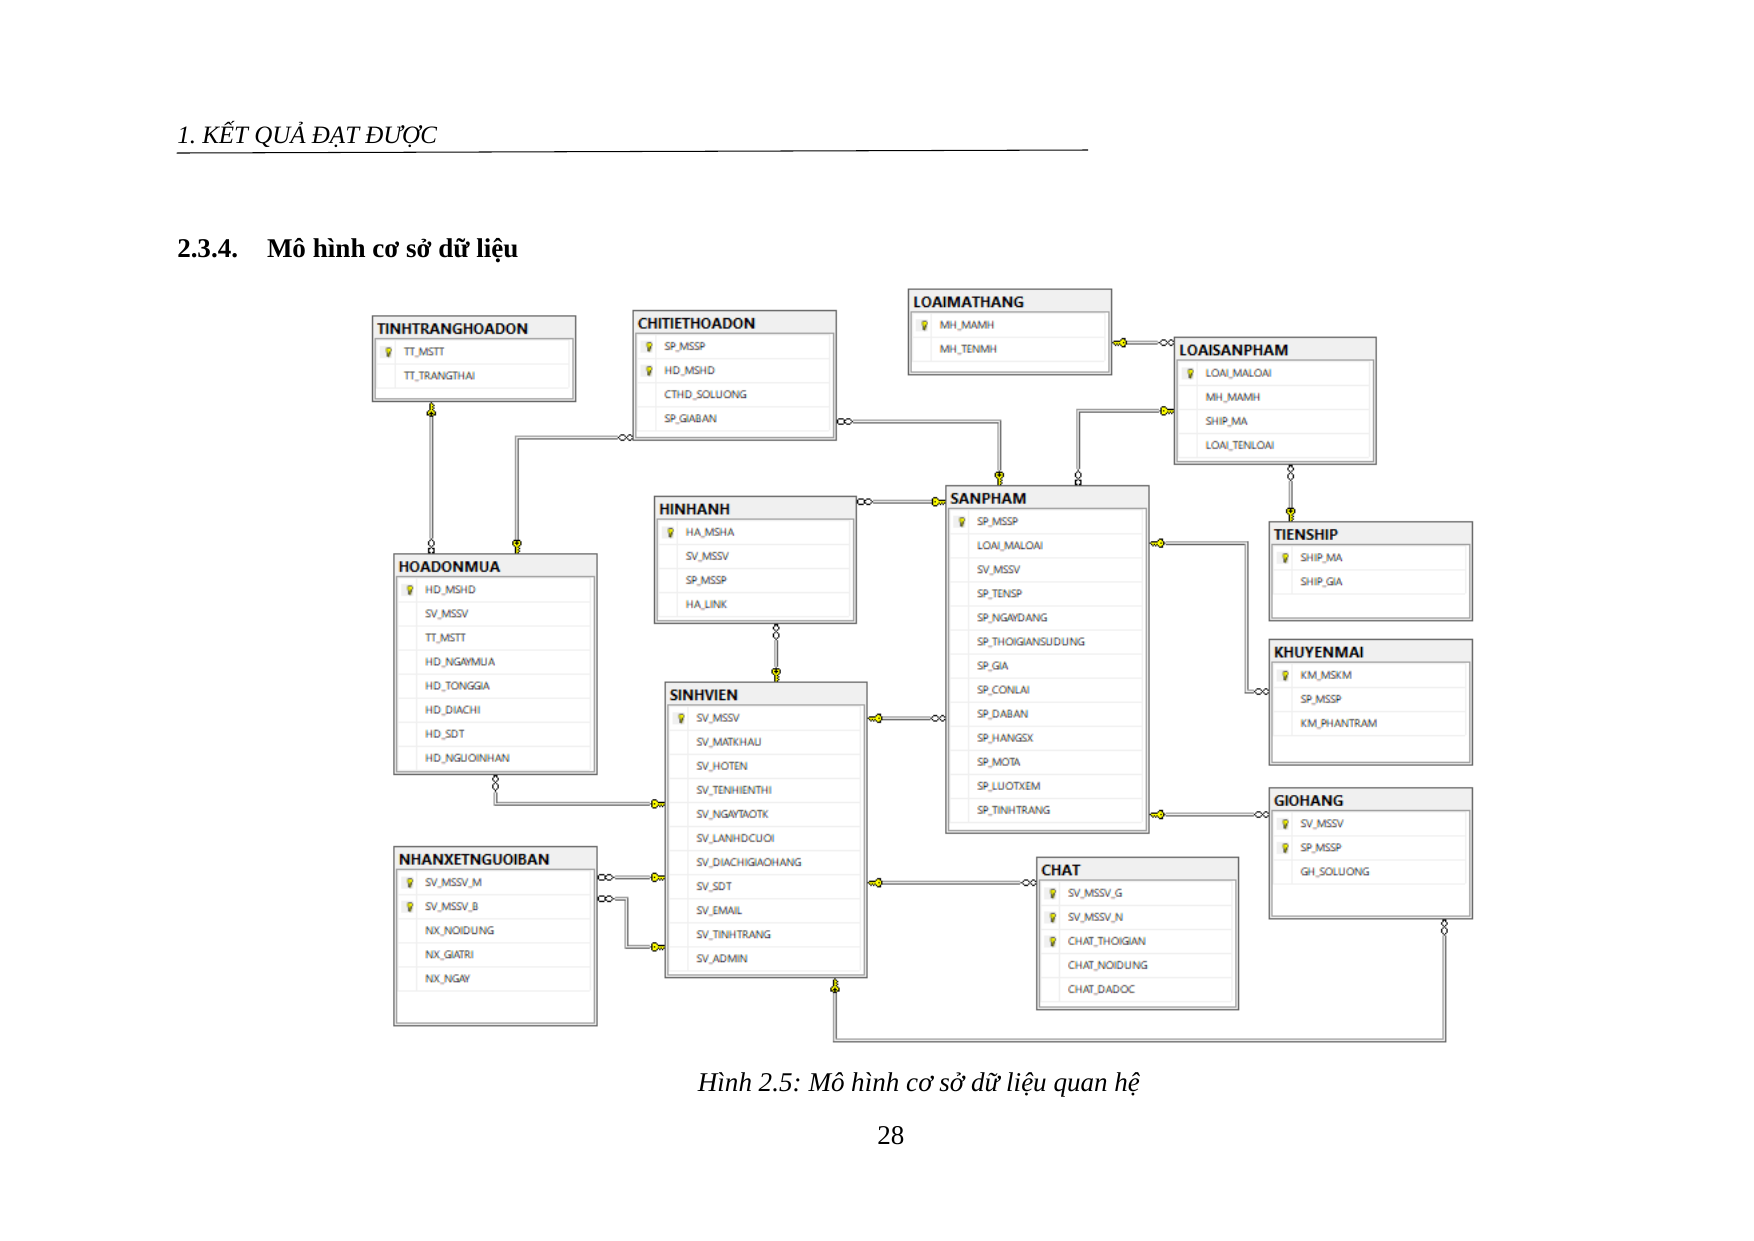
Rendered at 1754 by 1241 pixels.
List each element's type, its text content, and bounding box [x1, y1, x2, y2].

subtitle 2.3.4. Mô hình cơ sở dữ liệu [177, 232, 1604, 263]
picture [360, 282, 1496, 1060]
